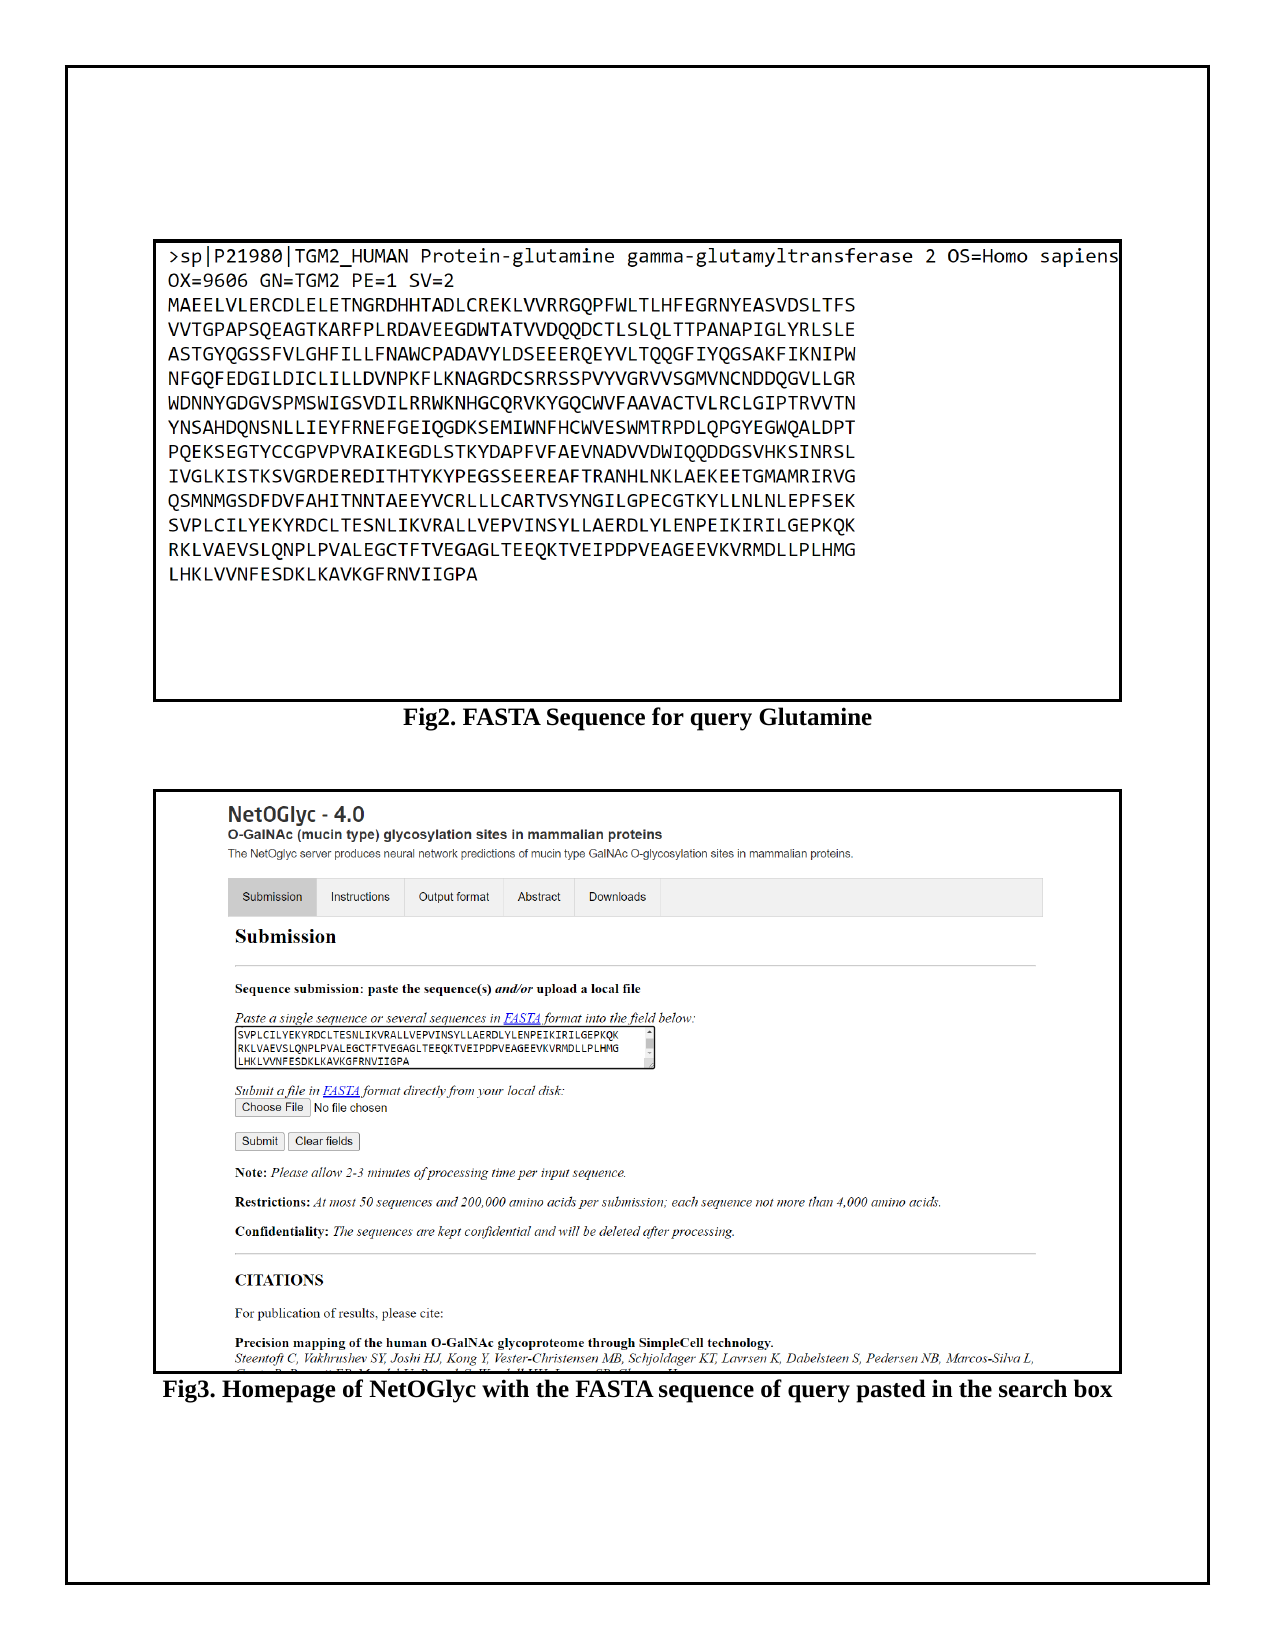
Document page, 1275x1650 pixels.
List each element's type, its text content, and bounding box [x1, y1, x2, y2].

text Fig2. FASTA Sequence for query Glutamine [153, 702, 1122, 731]
text Fig3. Homepage of NetOGlyc with the FASTA sequence of query pasted in the search box [153, 1374, 1122, 1402]
picture [156, 792, 1119, 1371]
picture [156, 243, 1119, 699]
